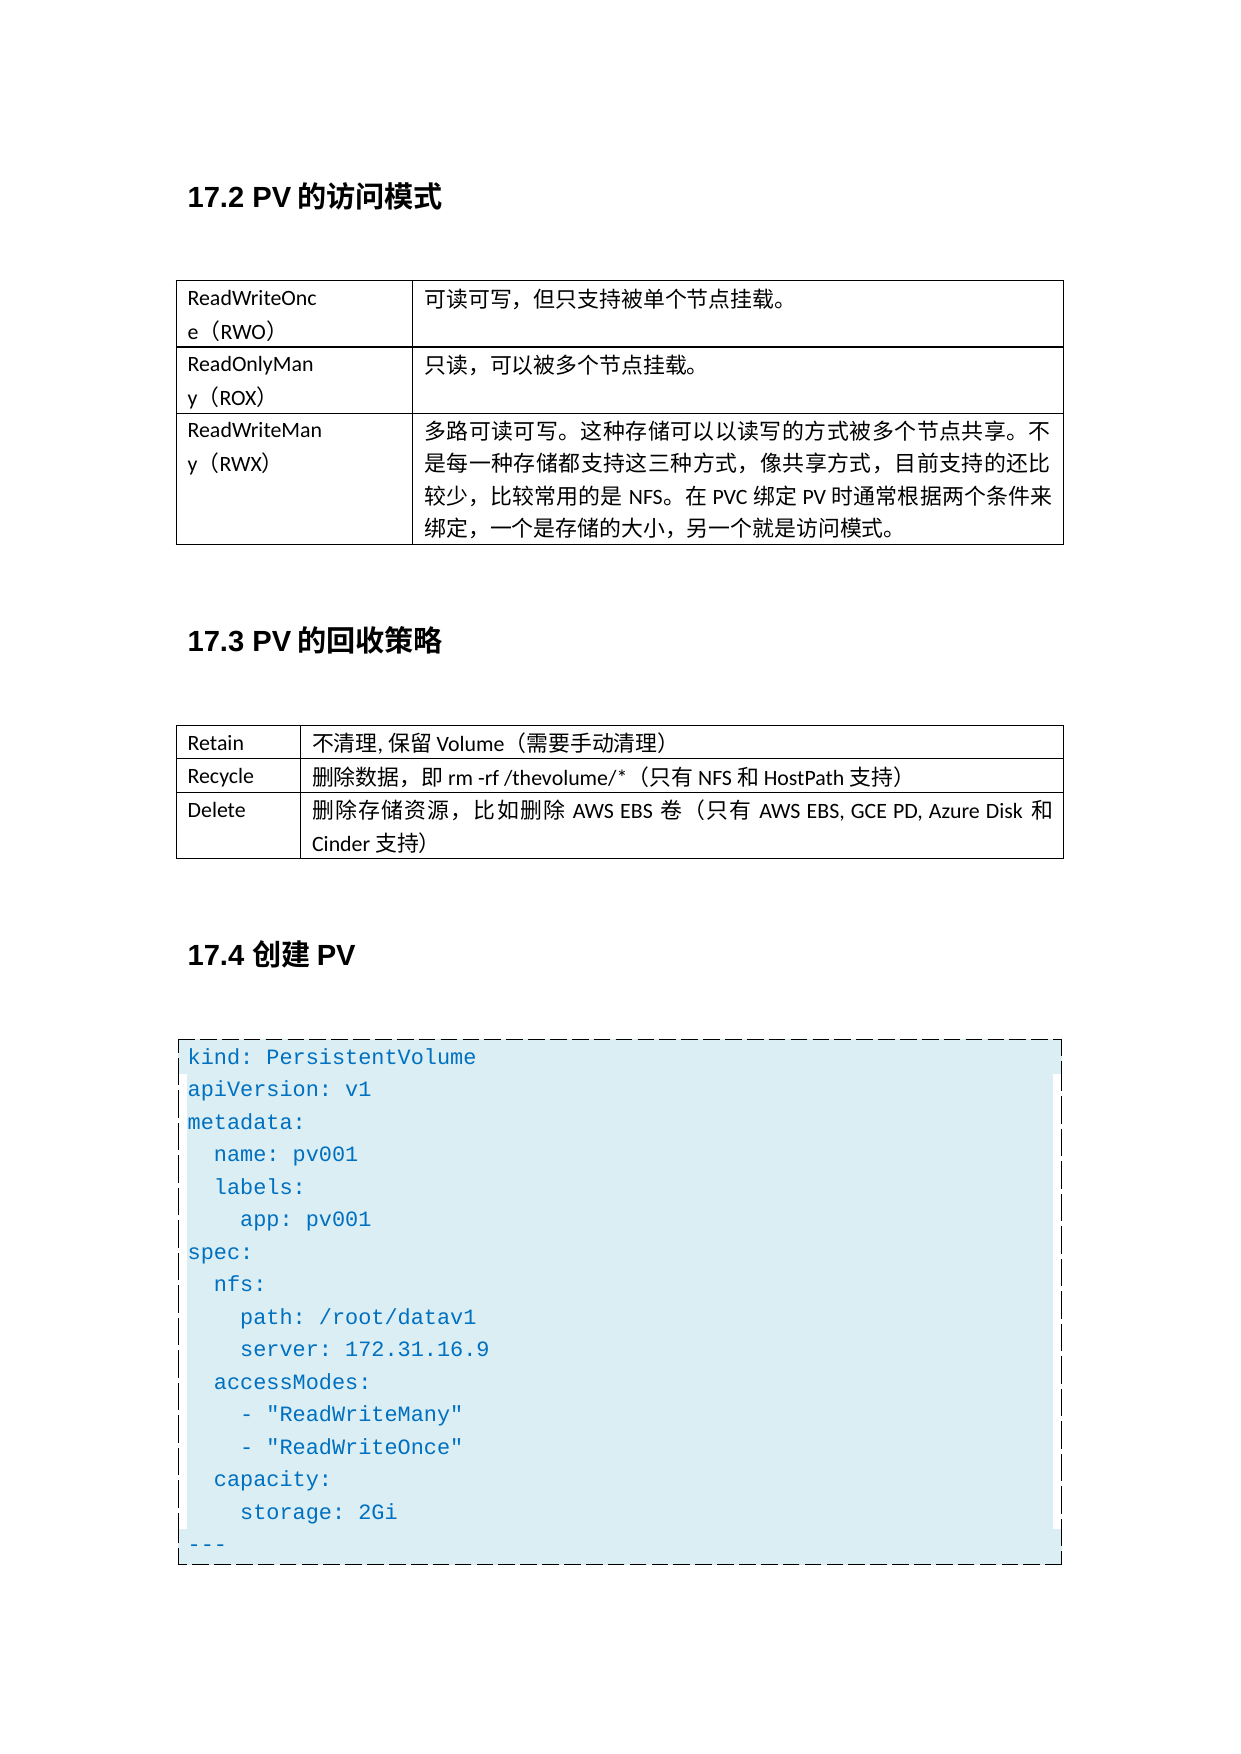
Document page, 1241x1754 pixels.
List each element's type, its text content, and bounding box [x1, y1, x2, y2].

table_cell ReadOnlyMany（ROX） [177, 348, 412, 412]
table_header Retain [177, 726, 300, 758]
subtitle 17.3 PV的回收策略 [187, 606, 1053, 671]
text - "ReadWriteMany" [187, 1399, 1053, 1432]
subtitle 17.4 创建PV [187, 921, 1053, 986]
text storage: 2Gi [187, 1497, 1053, 1526]
table_header ReadWriteOnce（RWO） [177, 281, 412, 346]
table_header 不清理, 保留 Volume（需要手动清理） [301, 726, 1063, 758]
table_cell ReadWriteMany（RWX） [177, 414, 412, 543]
text spec: [187, 1237, 1053, 1269]
table_cell Recycle [177, 759, 300, 792]
text apiVersion: v1 [187, 1074, 1053, 1107]
text - "ReadWriteOnce" [187, 1432, 1053, 1464]
table_cell 只读，可以被多个节点挂载。 [413, 348, 1063, 412]
text --- [178, 1526, 1062, 1565]
text capacity: [187, 1464, 1053, 1497]
table_cell 删除数据，即 rm -rf /thevolume/*（只有 NFS 和 HostPath 支持） [301, 759, 1063, 792]
text accessModes: [187, 1367, 1053, 1399]
text kind: PersistentVolume [178, 1039, 1062, 1074]
table_header 可读可写，但只支持被单个节点挂载。 [413, 281, 1063, 346]
text app: pv001 [187, 1204, 1053, 1237]
table_cell 多路可读可写。这种存储可以以读写的方式被多个节点共享。不是每一种存储都支持这三种方式，像共享方式，目前支持的还比较少，比较常用的是 NFS。在 PVC 绑定 PV 时通常根据两个条件来绑定，一个是存储的大小，另一个就是访问模式。 [413, 414, 1063, 543]
text labels: [187, 1172, 1053, 1204]
text name: pv001 [187, 1139, 1053, 1172]
table_cell Delete [177, 793, 300, 858]
text nfs: [187, 1269, 1053, 1302]
subtitle 17.2 PV的访问模式 [187, 162, 1053, 227]
text path: /root/datav1 [187, 1302, 1053, 1334]
text server: 172.31.16.9 [187, 1334, 1053, 1367]
text metadata: [187, 1107, 1053, 1139]
table_cell 删除存储资源，比如删除 AWS EBS 卷（只有 AWS EBS, GCE PD, Azure Disk 和 Cinder 支持） [301, 793, 1063, 858]
